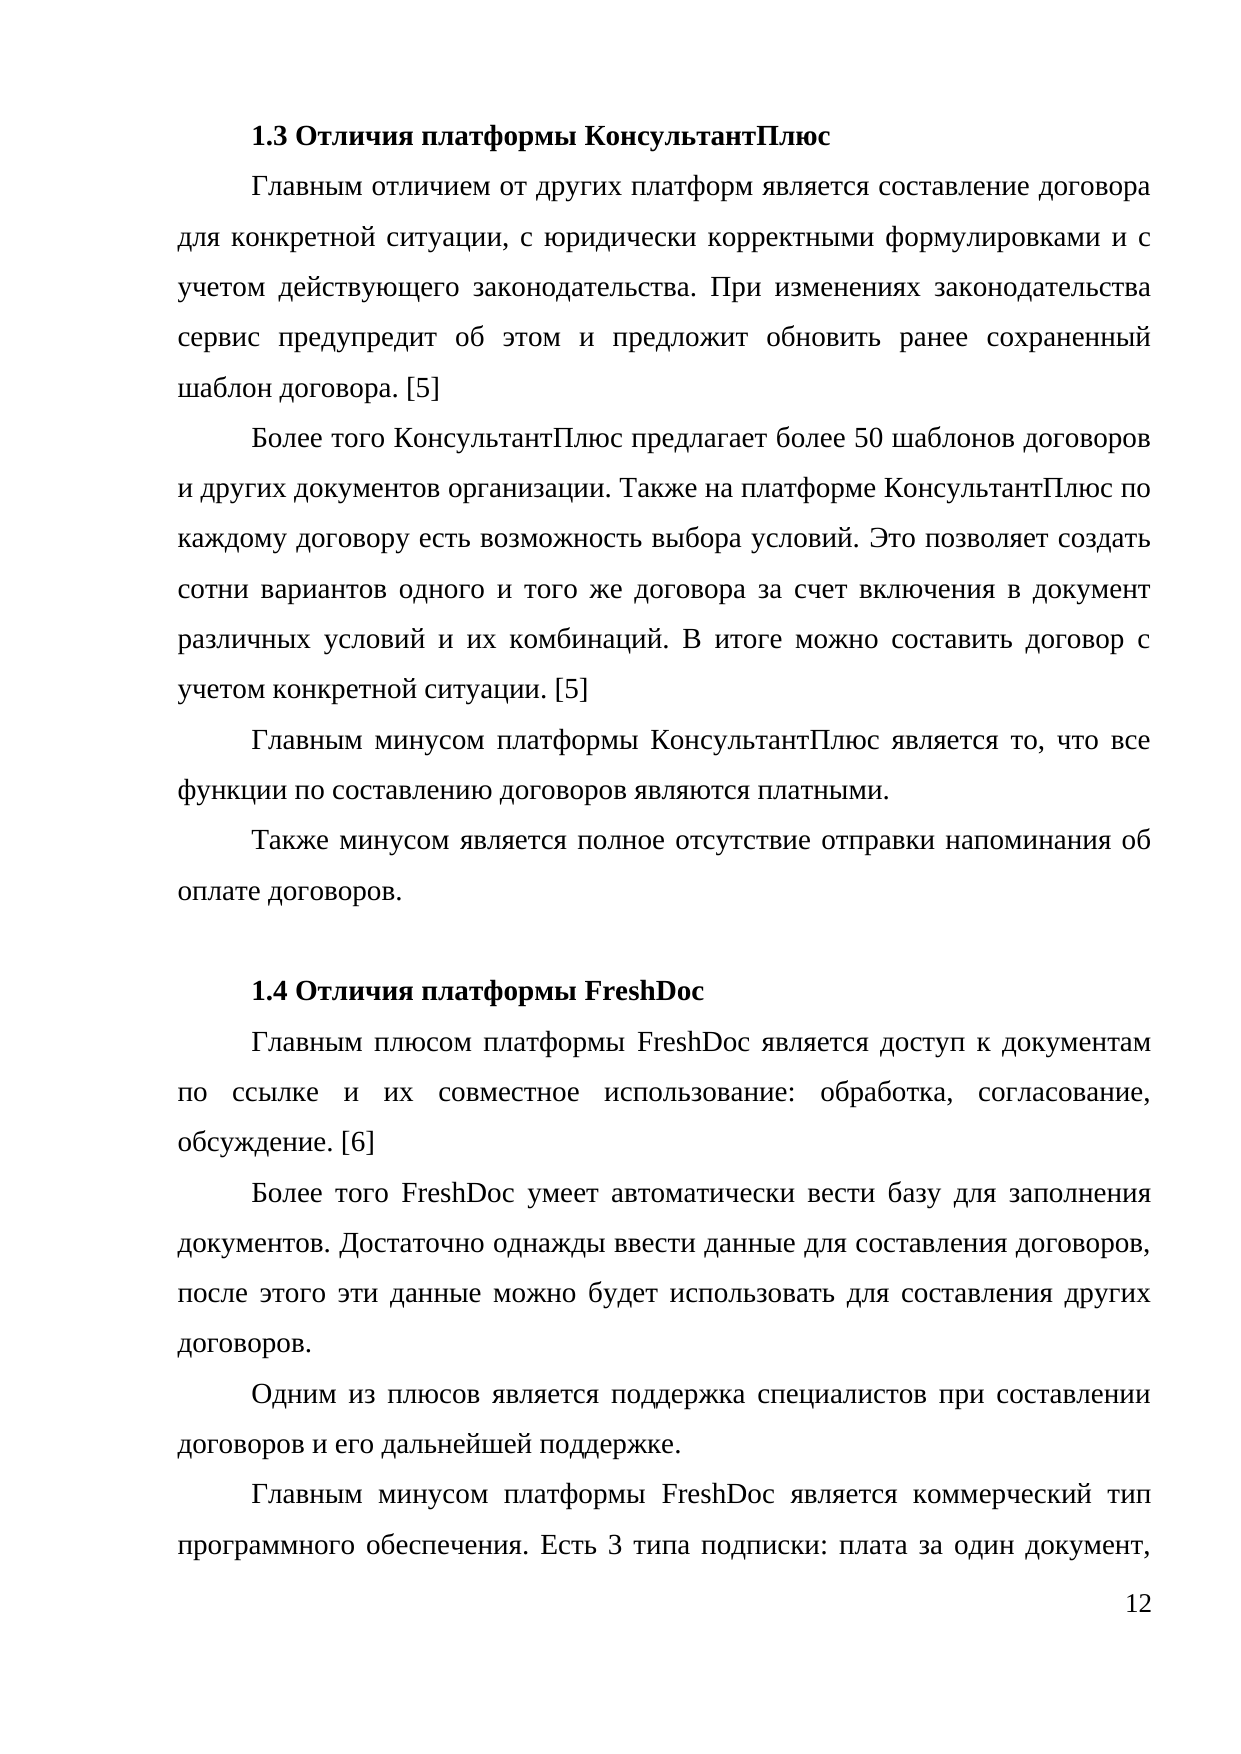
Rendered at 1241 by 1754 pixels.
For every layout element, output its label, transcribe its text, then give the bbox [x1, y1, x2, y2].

text Главным минусом платформы КонсультантПлюс является то, что все функции по составлению договоров являются платными. [177, 722, 1152, 806]
text Главным плюсом платформы FreshDoc является доступ к документам по ссылке и их совместное использование: обработка, согласование, обсуждение. [6] [177, 1024, 1152, 1158]
text Также минусом является полное отсутствие отправки напоминания об оплате договоров. [177, 822, 1152, 906]
text Главным отличием от других платформ является составление договора для конкретной ситуации, с юридически корректными формулировками и с учетом действующего законодательства. При изменениях законодательства сервис предупредит об этом и предложит обновить ранее сохраненный шаблон договора. [5] [177, 168, 1152, 403]
text Более того FreshDoc умеет автоматически вести базу для заполнения документов. Достаточно однажды ввести данные для составления договоров, после этого эти данные можно будет использовать для составления других договоров. [177, 1175, 1152, 1359]
subtitle 1.3 Отличия платформы КонсультантПлюс [177, 118, 1152, 152]
subtitle 1.4 Отличия платформы FreshDoc [177, 973, 1152, 1007]
text Одним из плюсов является поддержка специалистов при составлении договоров и его дальнейшей поддержке. [177, 1376, 1152, 1460]
text Более того КонсультантПлюс предлагает более 50 шаблонов договоров и других документов организации. Также на платформе КонсультантПлюс по каждому договору есть возможность выбора условий. Это позволяет создать сотни вариантов одного и того же договора за счет включения в документ различных условий и их комбинаций. В итоге можно составить договор с учетом конкретной ситуации. [5] [177, 420, 1152, 705]
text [177, 1477, 1152, 1560]
